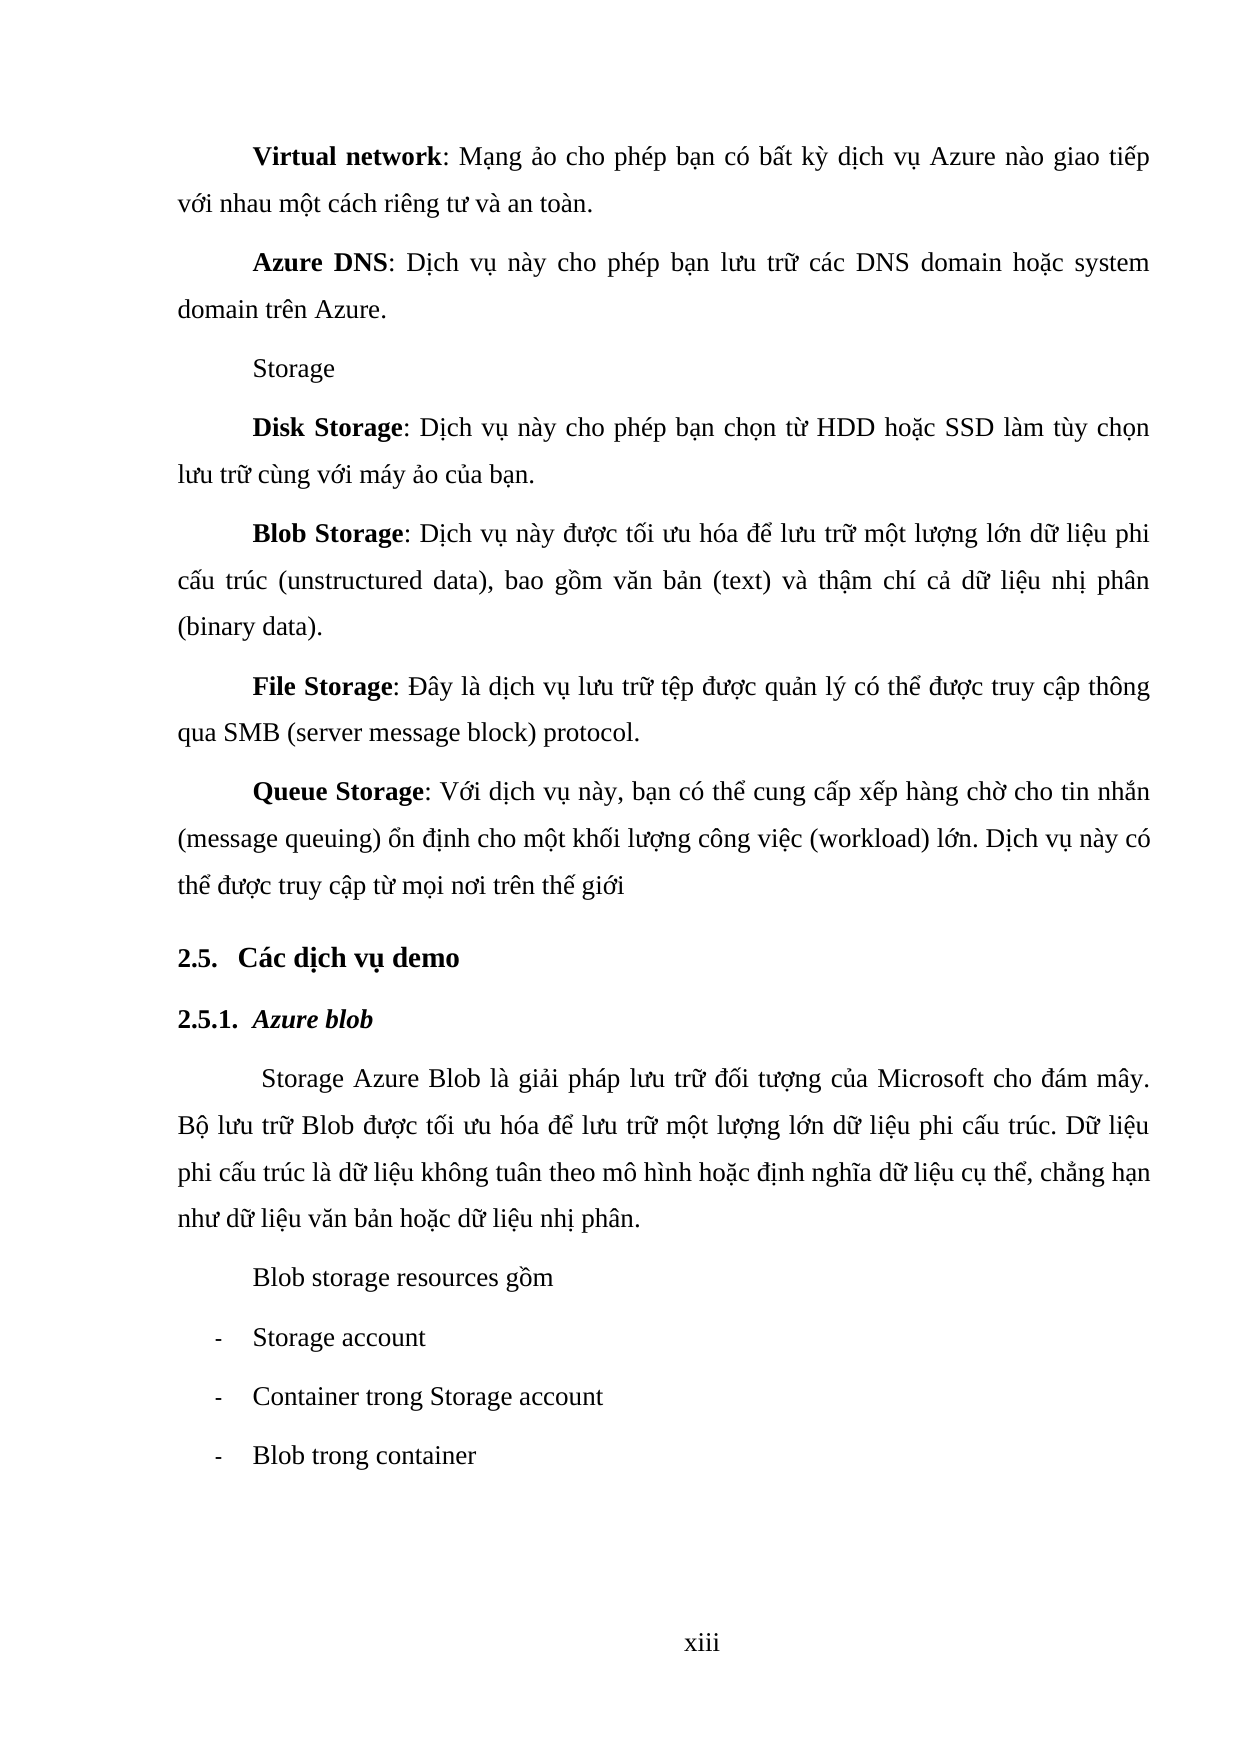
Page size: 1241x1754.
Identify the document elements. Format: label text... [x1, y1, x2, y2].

text File Storage: Đây là dịch vụ lưu trữ tệp được quản lý có thể được truy cập thông qua SMB (server message block) protocol. [177, 669, 1152, 747]
list Blob trong container [215, 1439, 1152, 1470]
subtitle Các dịch vụ demo [177, 940, 1152, 974]
text Queue Storage: Với dịch vụ này, bạn có thể cung cấp xếp hàng chờ cho tin nhắn (message queuing) ổn định cho một khối lượng công việc (workload) lớn. Dịch vụ này có thể được truy cập từ mọi nơi trên thế giới [177, 775, 1152, 900]
text Storage Azure Blob là giải pháp lưu trữ đối tượng của Microsoft cho đám mây. Bộ lưu trữ Blob được tối ưu hóa để lưu trữ một lượng lớn dữ liệu phi cấu trúc. Dữ liệu phi cấu trúc là dữ liệu không tuân theo mô hình hoặc định nghĩa dữ liệu cụ thể, chẳng hạn như dữ liệu văn bản hoặc dữ liệu nhị phân. [177, 1062, 1152, 1233]
text Disk Storage: Dịch vụ này cho phép bạn chọn từ HDD hoặc SSD làm tùy chọn lưu trữ cùng với máy ảo của bạn. [177, 411, 1152, 489]
text Storage [177, 352, 1152, 383]
text Blob storage resources gồm [177, 1262, 1152, 1293]
text Blob Storage: Dịch vụ này được tối ưu hóa để lưu trữ một lượng lớn dữ liệu phi cấu trúc (unstructured data), bao gồm văn bản (text) và thậm chí cả dữ liệu nhị phân (binary data). [177, 517, 1152, 642]
list Container trong Storage account [215, 1380, 1152, 1411]
subtitle Azure blob [177, 1003, 1152, 1034]
list Storage account [215, 1321, 1152, 1352]
text Azure DNS: Dịch vụ này cho phép bạn lưu trữ các DNS domain hoặc system domain trên Azure. [177, 246, 1152, 324]
text Virtual network: Mạng ảo cho phép bạn có bất kỳ dịch vụ Azure nào giao tiếp với nhau một cách riêng tư và an toàn. [177, 140, 1152, 218]
